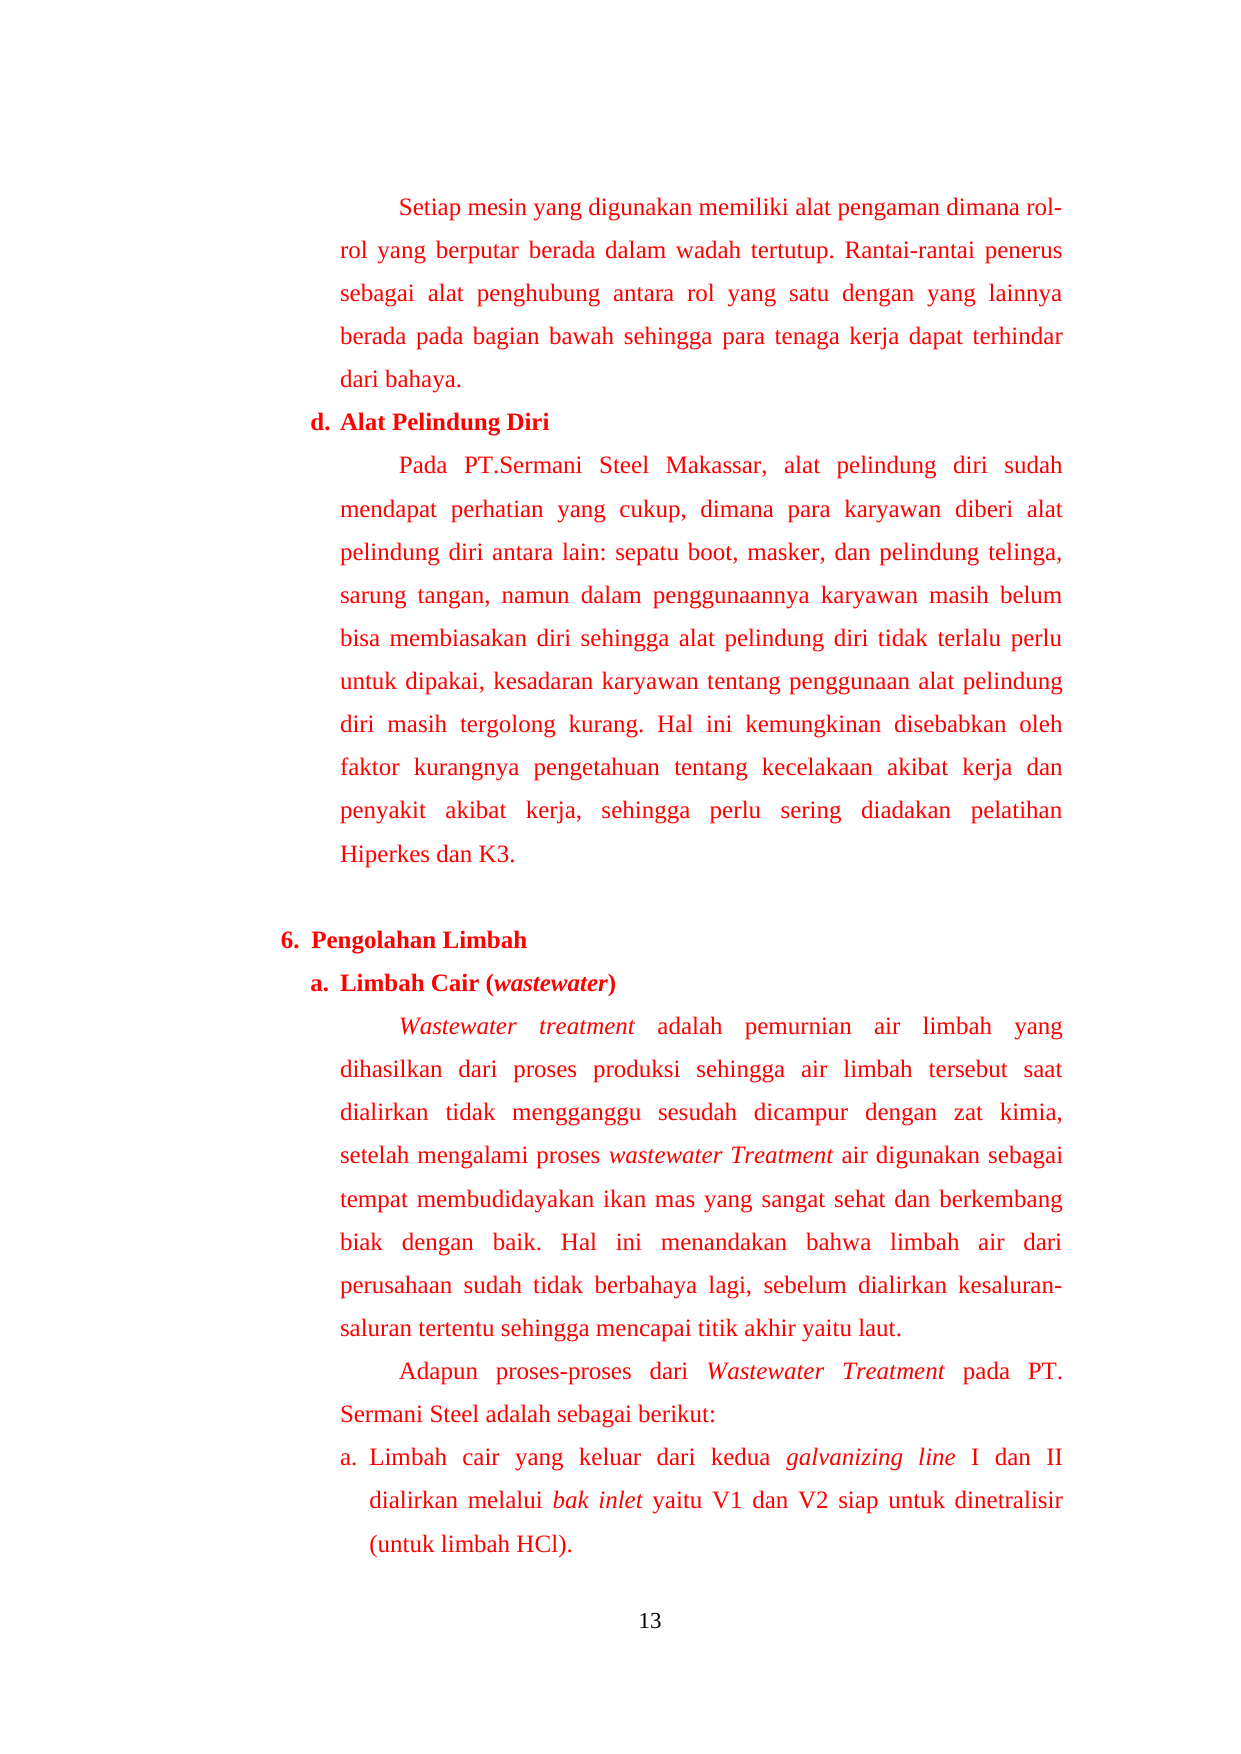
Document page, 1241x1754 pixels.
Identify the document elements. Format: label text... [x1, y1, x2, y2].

list Pengolahan Limbah [281, 925, 1063, 954]
list Alat Pelindung Diri [310, 407, 1063, 436]
list Limbah cair yang keluar dari kedua galvanizing line I dan II dialirkan melalui bak inlet yaitu V1 dan V2 siap untuk dinetralisir (untuk limbah HCl). [340, 1442, 1063, 1557]
text Pada PT.Sermani Steel Makassar, alat pelindung diri sudah mendapat perhatian yang cukup, dimana para karyawan diberi alat pelindung diri antara lain: sepatu boot, masker, dan pelindung telinga, sarung tangan, namun dalam penggunaannya karyawan masih belum bisa membiasakan diri sehingga alat pelindung diri tidak terlalu perlu untuk dipakai, kesadaran karyawan tentang penggunaan alat pelindung diri masih tergolong kurang. Hal ini kemungkinan disebabkan oleh faktor kurangnya pengetahuan tentang kecelakaan akibat kerja dan penyakit akibat kerja, sehingga perlu sering diadakan pelatihan Hiperkes dan K3. [340, 451, 1063, 867]
text Setiap mesin yang digunakan memiliki alat pengaman dimana rol-rol yang berputar berada dalam wadah tertutup. Rantai-rantai penerus sebagai alat penghubung antara rol yang satu dengan yang lainnya berada pada bagian bawah sehingga para tenaga kerja dapat terhindar dari bahaya. [340, 192, 1063, 393]
list Limbah Cair (wastewater) [310, 968, 1063, 997]
text Wastewater treatment adalah pemurnian air limbah yang dihasilkan dari proses produksi sehingga air limbah tersebut saat dialirkan tidak mengganggu sesudah dicampur dengan zat kimia, setelah mengalami proses wastewater Treatment air digunakan sebagai tempat membudidayakan ikan mas yang sangat sehat dan berkembang biak dengan baik. Hal ini menandakan bahwa limbah air dari perusahaan sudah tidak berbahaya lagi, sebelum dialirkan kesaluran-saluran tertentu sehingga mencapai titik akhir yaitu laut. [340, 1011, 1063, 1342]
text Adapun proses-proses dari Wastewater Treatment pada PT. Sermani Steel adalah sebagai berikut: [340, 1356, 1063, 1428]
